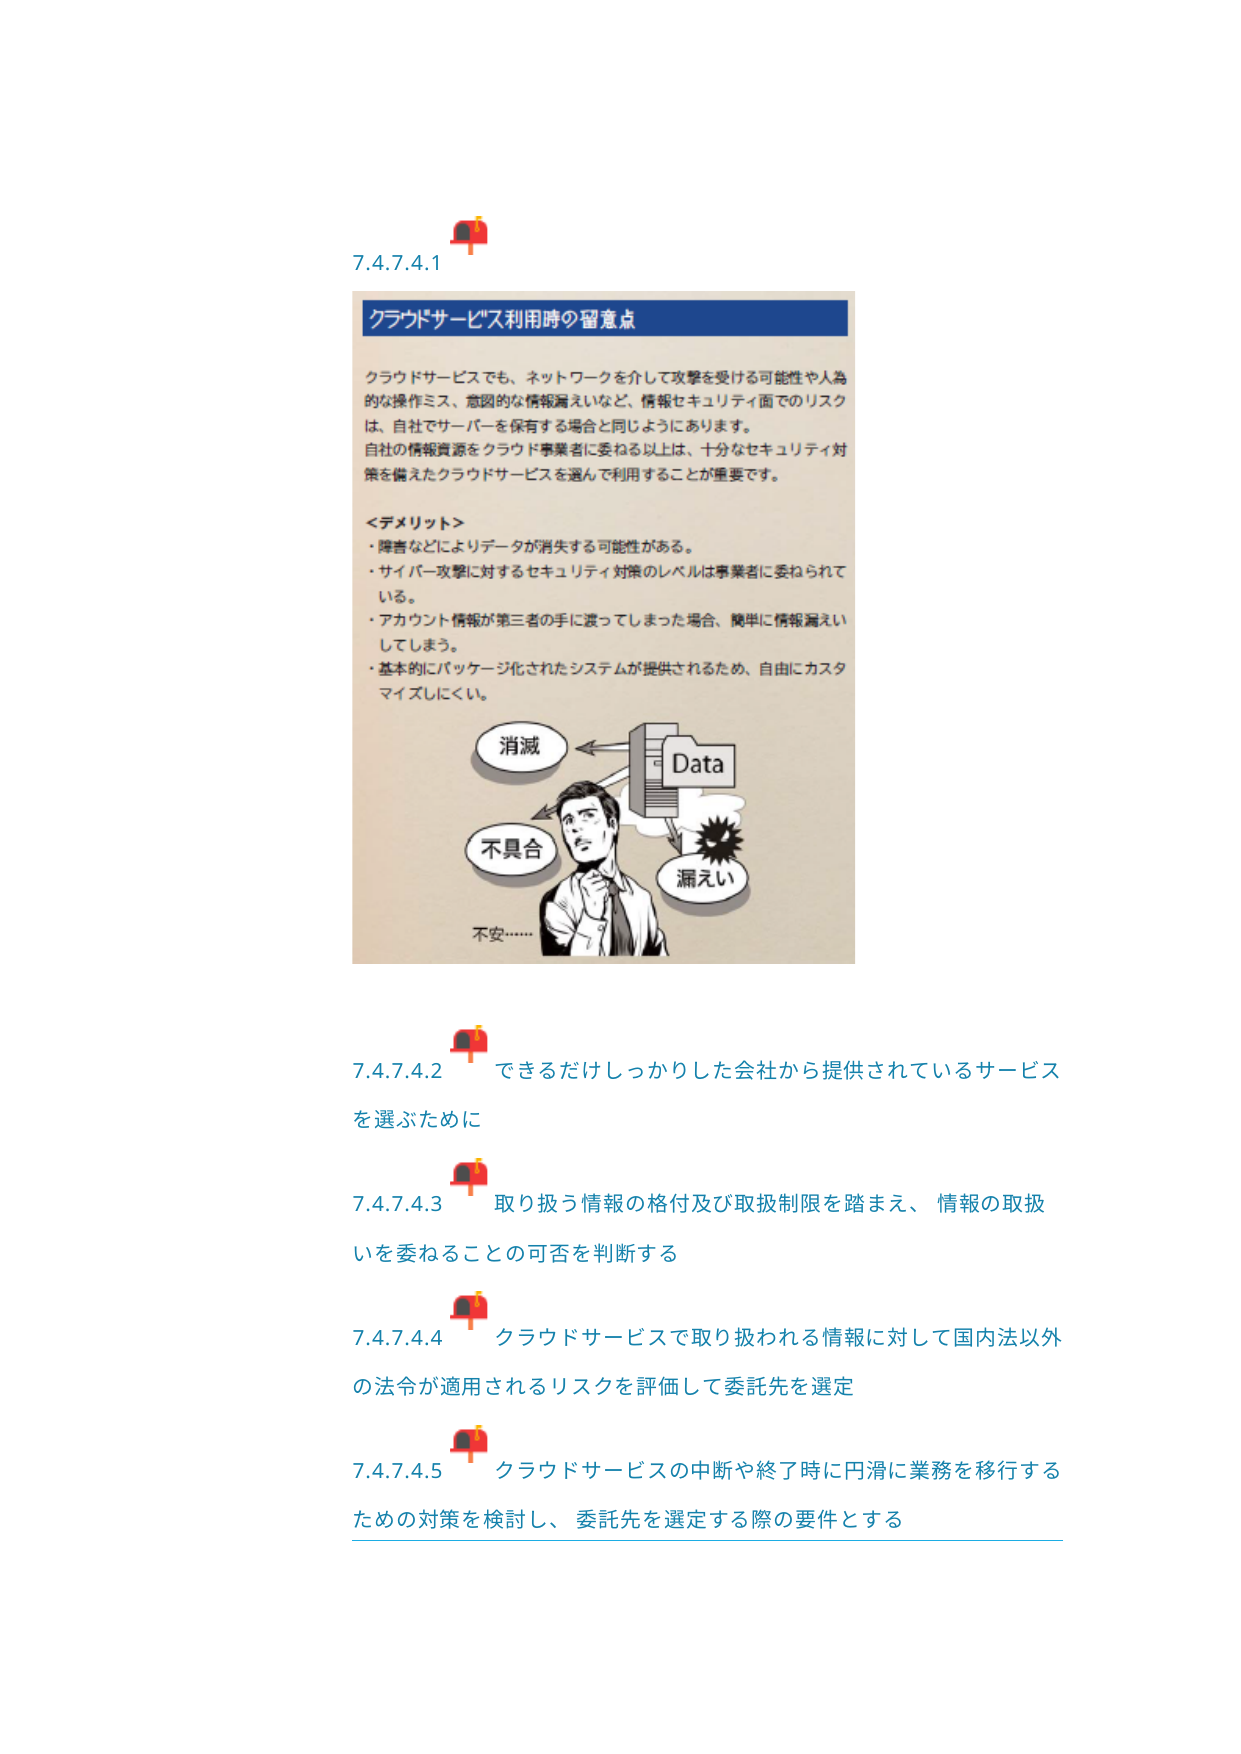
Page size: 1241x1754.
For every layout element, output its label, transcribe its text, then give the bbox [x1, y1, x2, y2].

picture [450, 1158, 488, 1196]
text クラウドサービスで取り扱われる情報に対して国内法以外の法令が適用されるリスクを評価して委託先を選定 [352, 1292, 1063, 1404]
text 取り扱う情報の格付及び取扱制限を踏まえ、 情報の取扱いを委ねることの可否を判断する [352, 1158, 1063, 1271]
picture [352, 291, 856, 964]
picture [450, 1425, 488, 1463]
picture [450, 1025, 488, 1063]
text できるだけしっかりした会社から提供されているサービスを選ぶために [352, 1025, 1063, 1138]
picture [450, 216, 488, 255]
text クラウドサービスの中断や終了時に円滑に業務を移行するための対策を検討し、 委託先を選定する際の要件とする [352, 1425, 1063, 1540]
picture [450, 1291, 488, 1330]
